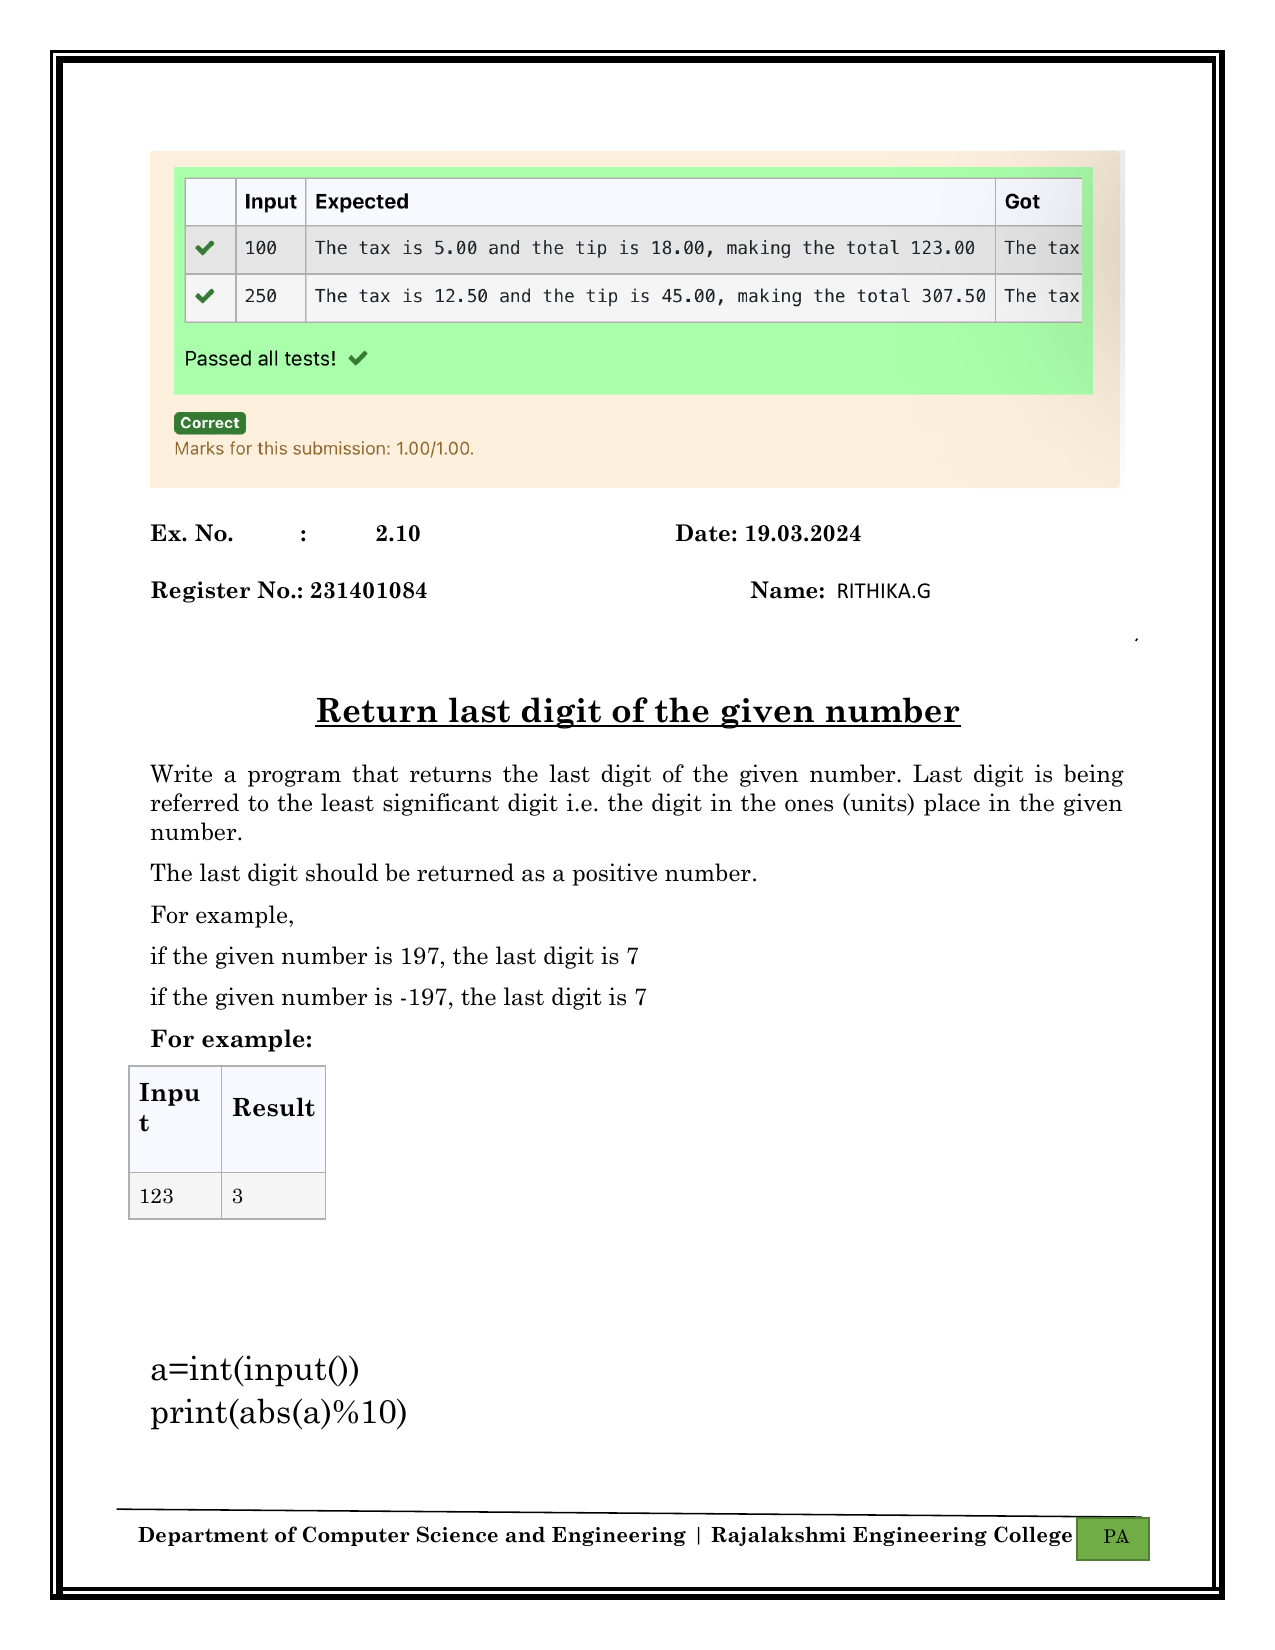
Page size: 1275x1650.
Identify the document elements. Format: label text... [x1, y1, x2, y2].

text For example, [150, 899, 1125, 928]
subtitle print(abs(a)%10) [150, 1391, 1125, 1431]
subtitle a=int(input()) [150, 1348, 1125, 1388]
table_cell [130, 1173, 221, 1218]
text if the given number is 197, the last digit is 7 [150, 941, 1125, 970]
picture [150, 150, 1125, 490]
text Ex. No. : 2.10 Date: 19.03.2024 [150, 519, 1125, 546]
text For example: [150, 1023, 1125, 1052]
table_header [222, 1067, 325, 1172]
text Write a program that returns the last digit of the given number. Last digit is being referred to the least significant digit i.e. the digit in the ones (units) place in the given number. [150, 759, 1125, 846]
text Return last digit of the given number [150, 690, 1125, 730]
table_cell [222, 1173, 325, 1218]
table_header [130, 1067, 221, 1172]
text Register No.: 231401084 Name: RITHIKA.G [150, 576, 1125, 604]
text if the given number is -197, the last digit is 7 [150, 982, 1125, 1011]
text The last digit should be returned as a positive number. [150, 858, 1125, 887]
